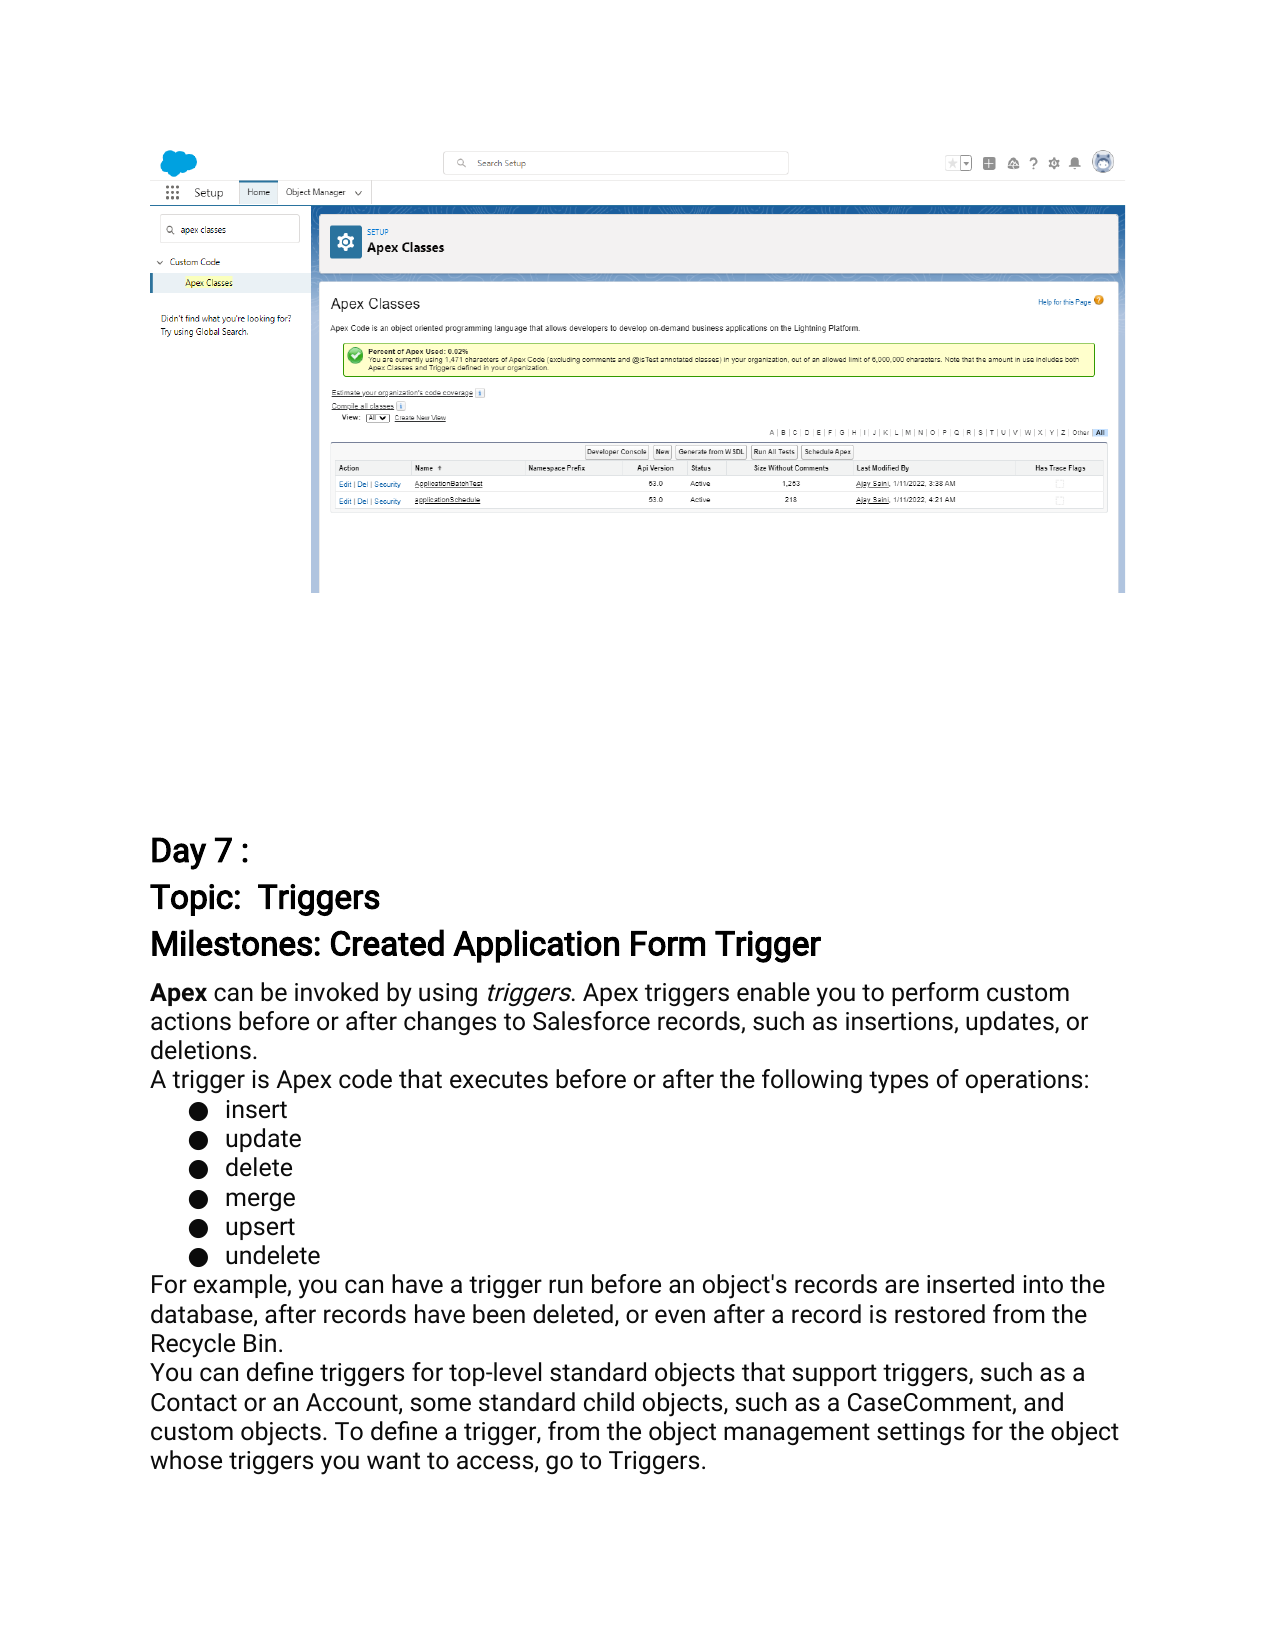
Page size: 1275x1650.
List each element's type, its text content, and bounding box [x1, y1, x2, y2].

text You can define triggers for top-level standard objects that support triggers, such as a Contact or an Account, some standard child objects, such as a CaseComment, and custom objects. To define a trigger, from the object management settings for the object whose triggers you want to access, go to Triggers. [150, 1358, 1125, 1476]
picture [150, 150, 1125, 593]
subtitle Day 7 : [150, 838, 1125, 868]
text A trigger is Apex code that executes before or after the following types of operations: [150, 1066, 1125, 1095]
text For example, you can have a trigger run before an object's records are inserted into the database, after records have been deleted, or even after a record is restored from the Recycle Bin. [150, 1271, 1125, 1358]
list merge [187, 1183, 1125, 1212]
list update [187, 1124, 1125, 1153]
subtitle Milestones: Created Application Form Trigger [150, 931, 1125, 961]
list upsert [187, 1212, 1125, 1241]
list delete [187, 1153, 1125, 1183]
subtitle Topic: Triggers [150, 884, 1125, 914]
text Apex can be invoked by using triggers. Apex triggers enable you to perform custom actions before or after changes to Salesforce records, such as insertions, updates, or deletions. [150, 978, 1125, 1066]
list insert [187, 1095, 1125, 1124]
list undelete [187, 1241, 1125, 1271]
